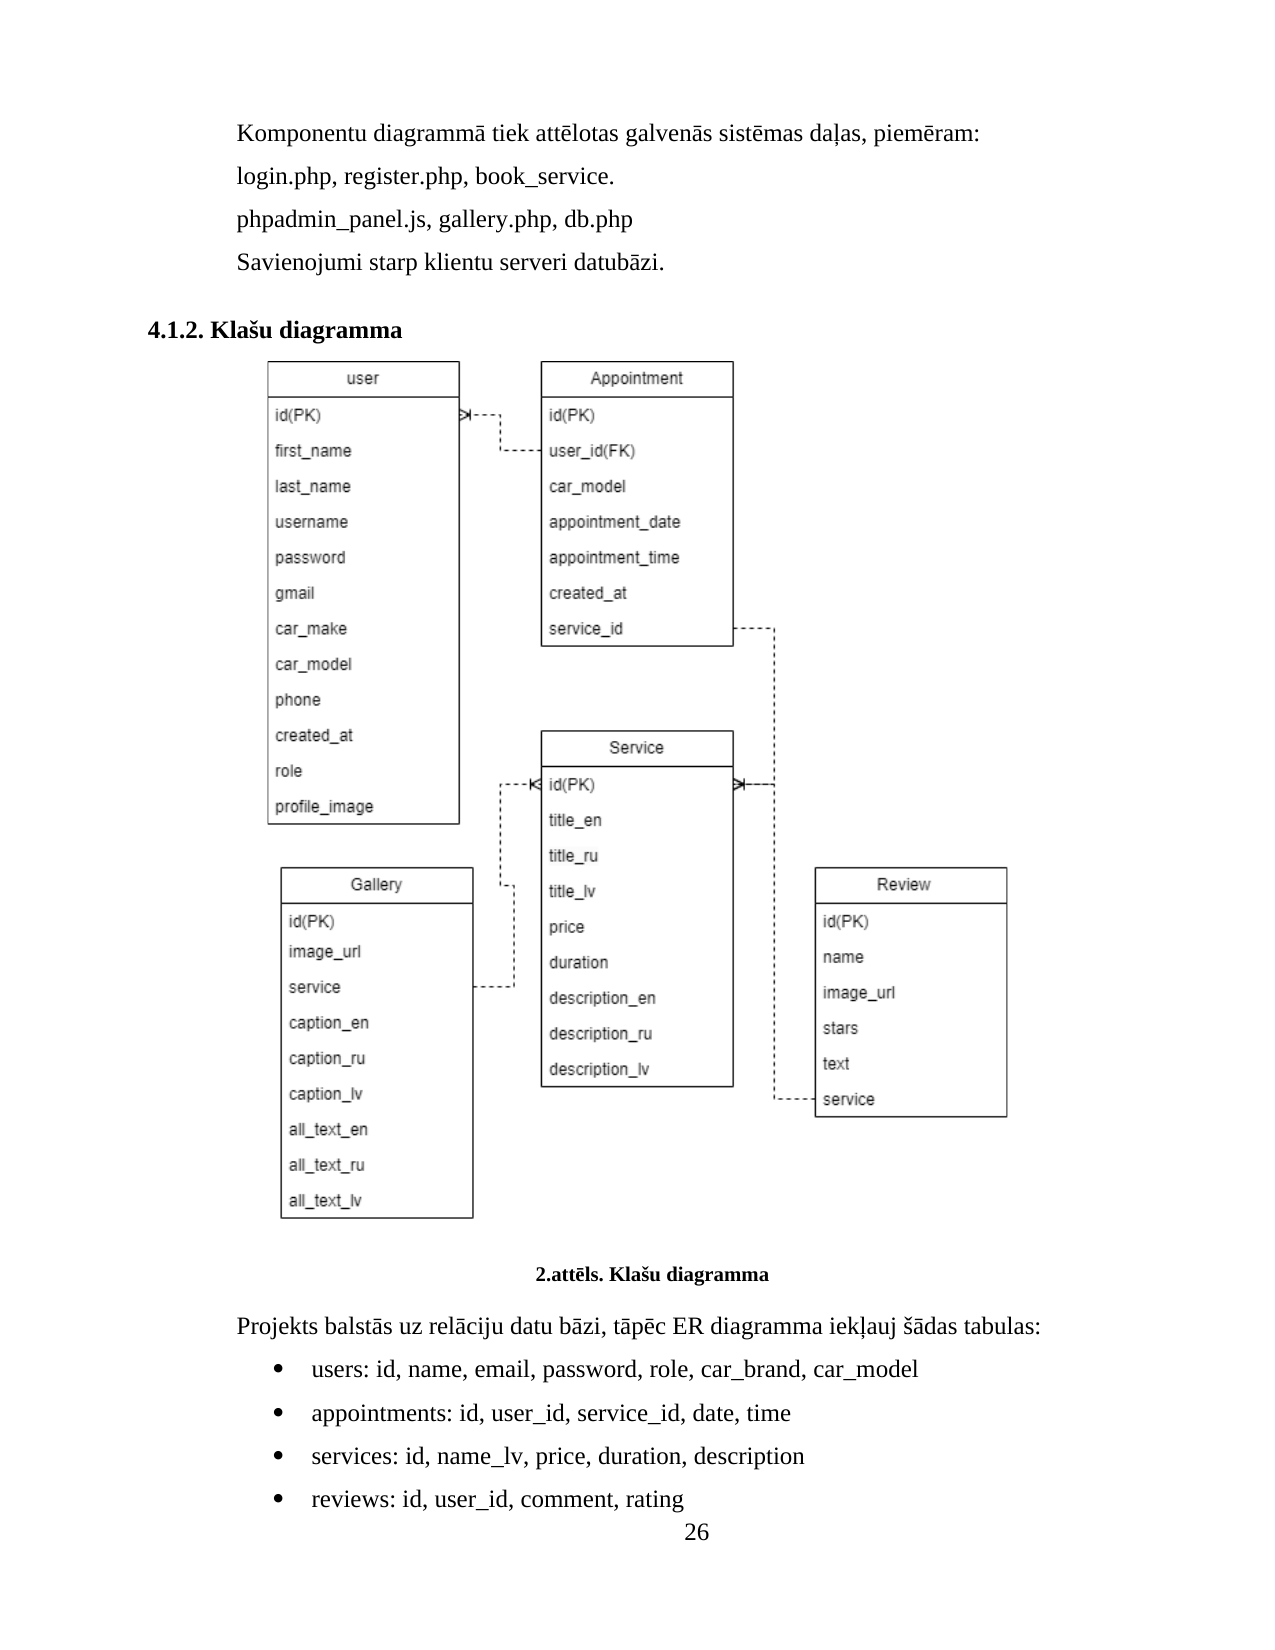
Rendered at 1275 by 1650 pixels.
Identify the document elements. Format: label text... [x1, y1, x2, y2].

list reviews: id, user_id, comment, rating [274, 1484, 1157, 1513]
text Komponentu diagrammā tiek attēlotas galvenās sistēmas daļas, piemēram: [148, 118, 1157, 147]
subtitle Klašu diagramma [148, 316, 1157, 344]
list users: id, name, email, password, role, car_brand, car_model [274, 1354, 1157, 1383]
text login.php, register.php, book_service. [148, 161, 1157, 190]
list appointments: id, user_id, service_id, date, time [274, 1398, 1157, 1426]
list services: id, name_lv, price, duration, description [274, 1441, 1157, 1469]
text Projekts balstās uz relāciju datu bāzi, tāpēc ER diagramma iekļauj šādas tabulas: [148, 1311, 1157, 1340]
text phpadmin_panel.js, gallery.php, db.php [148, 204, 1157, 233]
picture [267, 361, 1008, 1223]
text Savienojumi starp klientu serveri datubāzi. [148, 247, 1157, 276]
